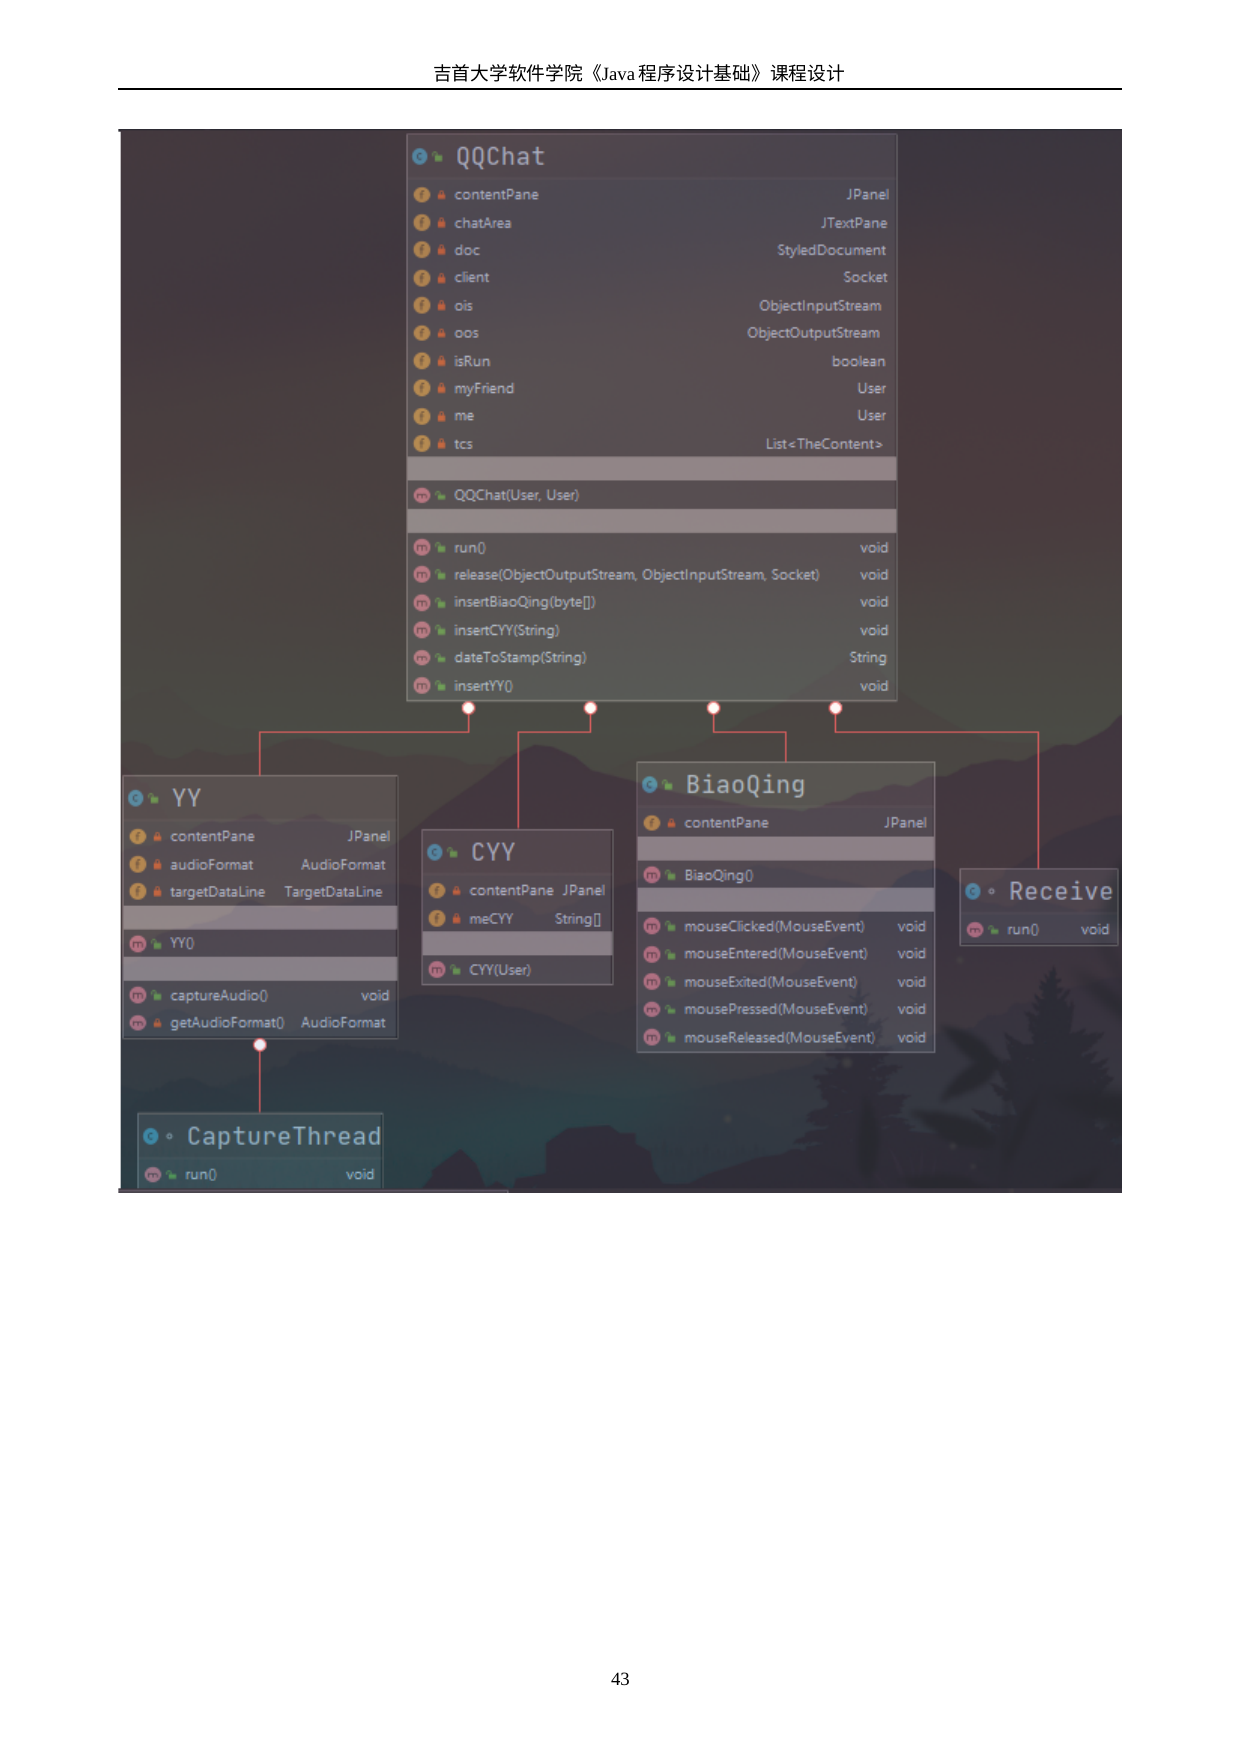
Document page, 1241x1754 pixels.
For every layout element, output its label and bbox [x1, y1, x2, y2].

picture [118, 129, 1122, 1193]
